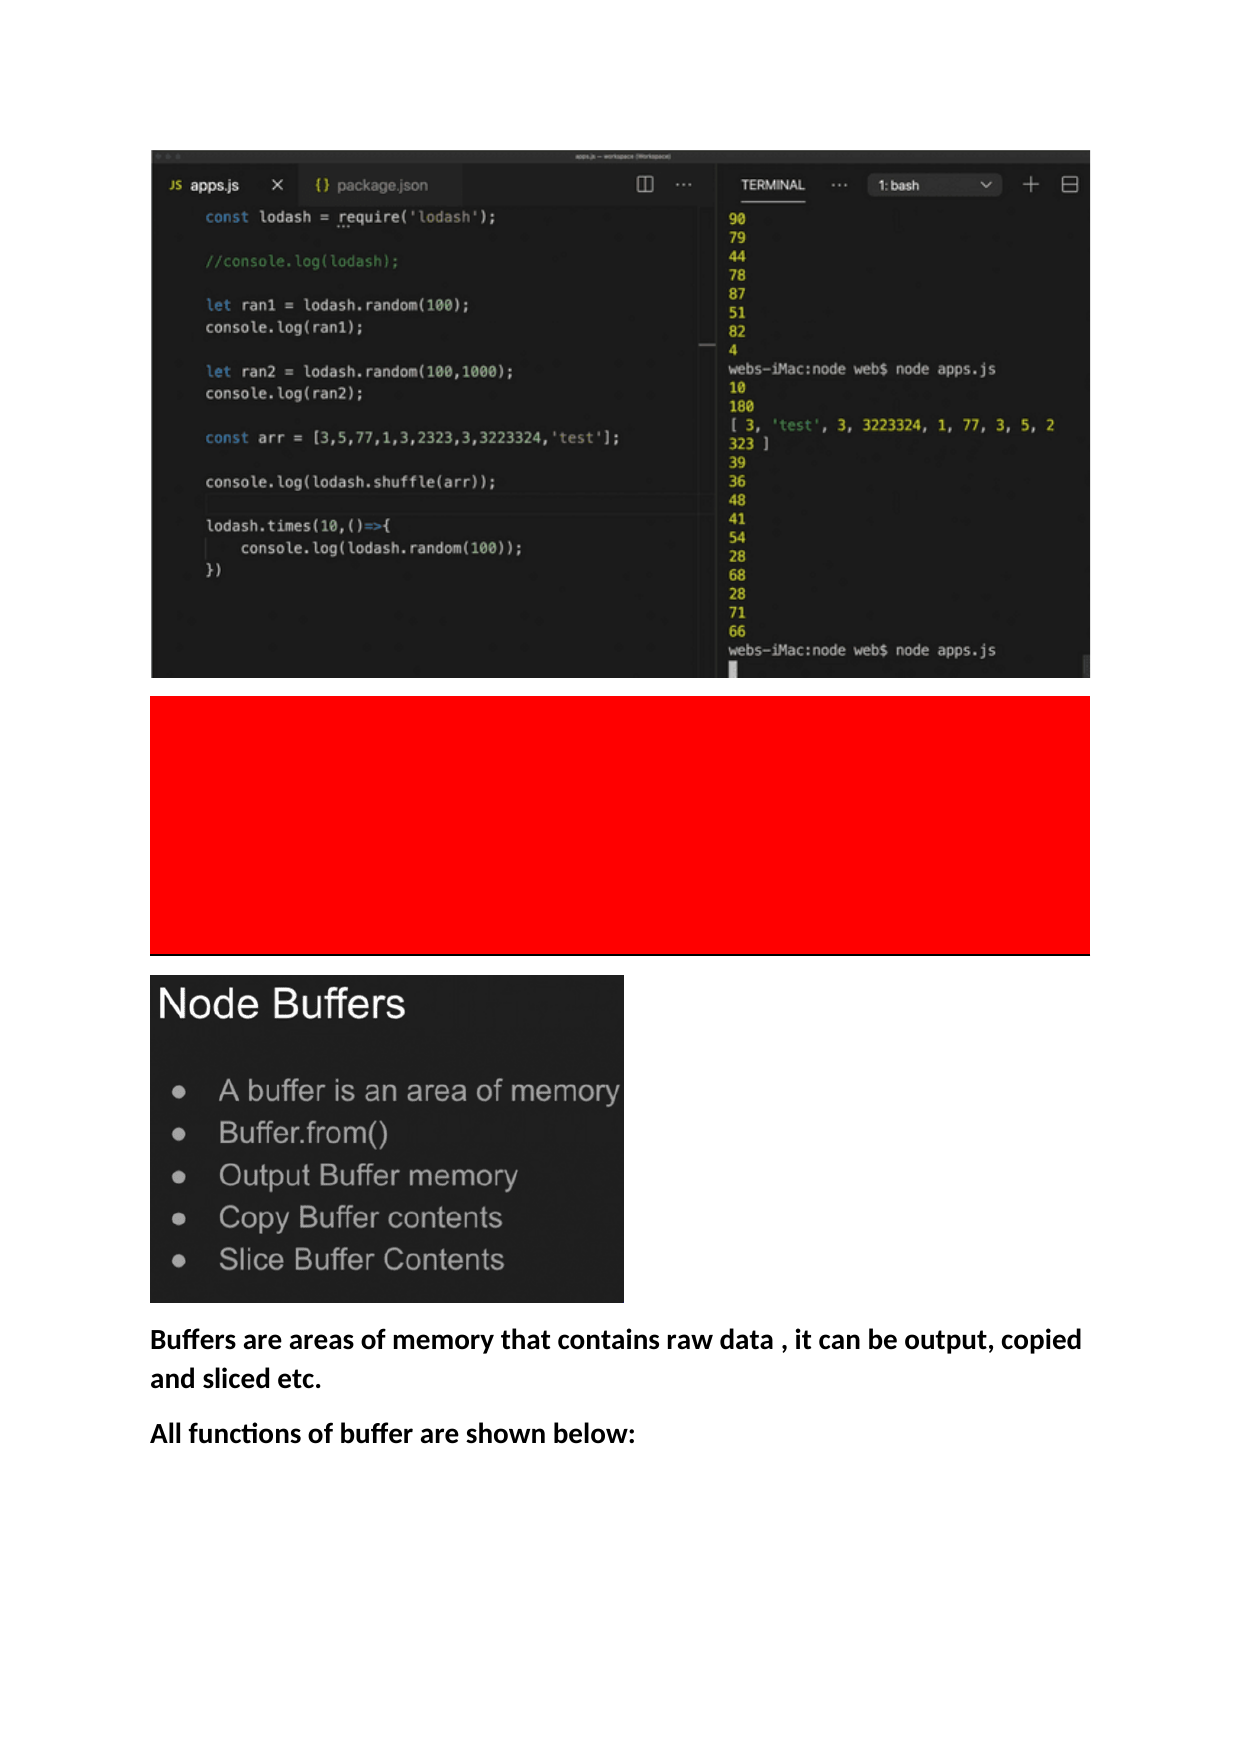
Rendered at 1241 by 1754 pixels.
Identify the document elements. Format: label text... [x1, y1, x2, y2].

text All functions of buffer are shown below: [150, 1415, 1090, 1451]
picture [150, 975, 624, 1303]
picture [150, 150, 1091, 678]
text Buffers are areas of memory that contains raw data , it can be output, copied and sliced etc. [150, 1321, 1090, 1396]
